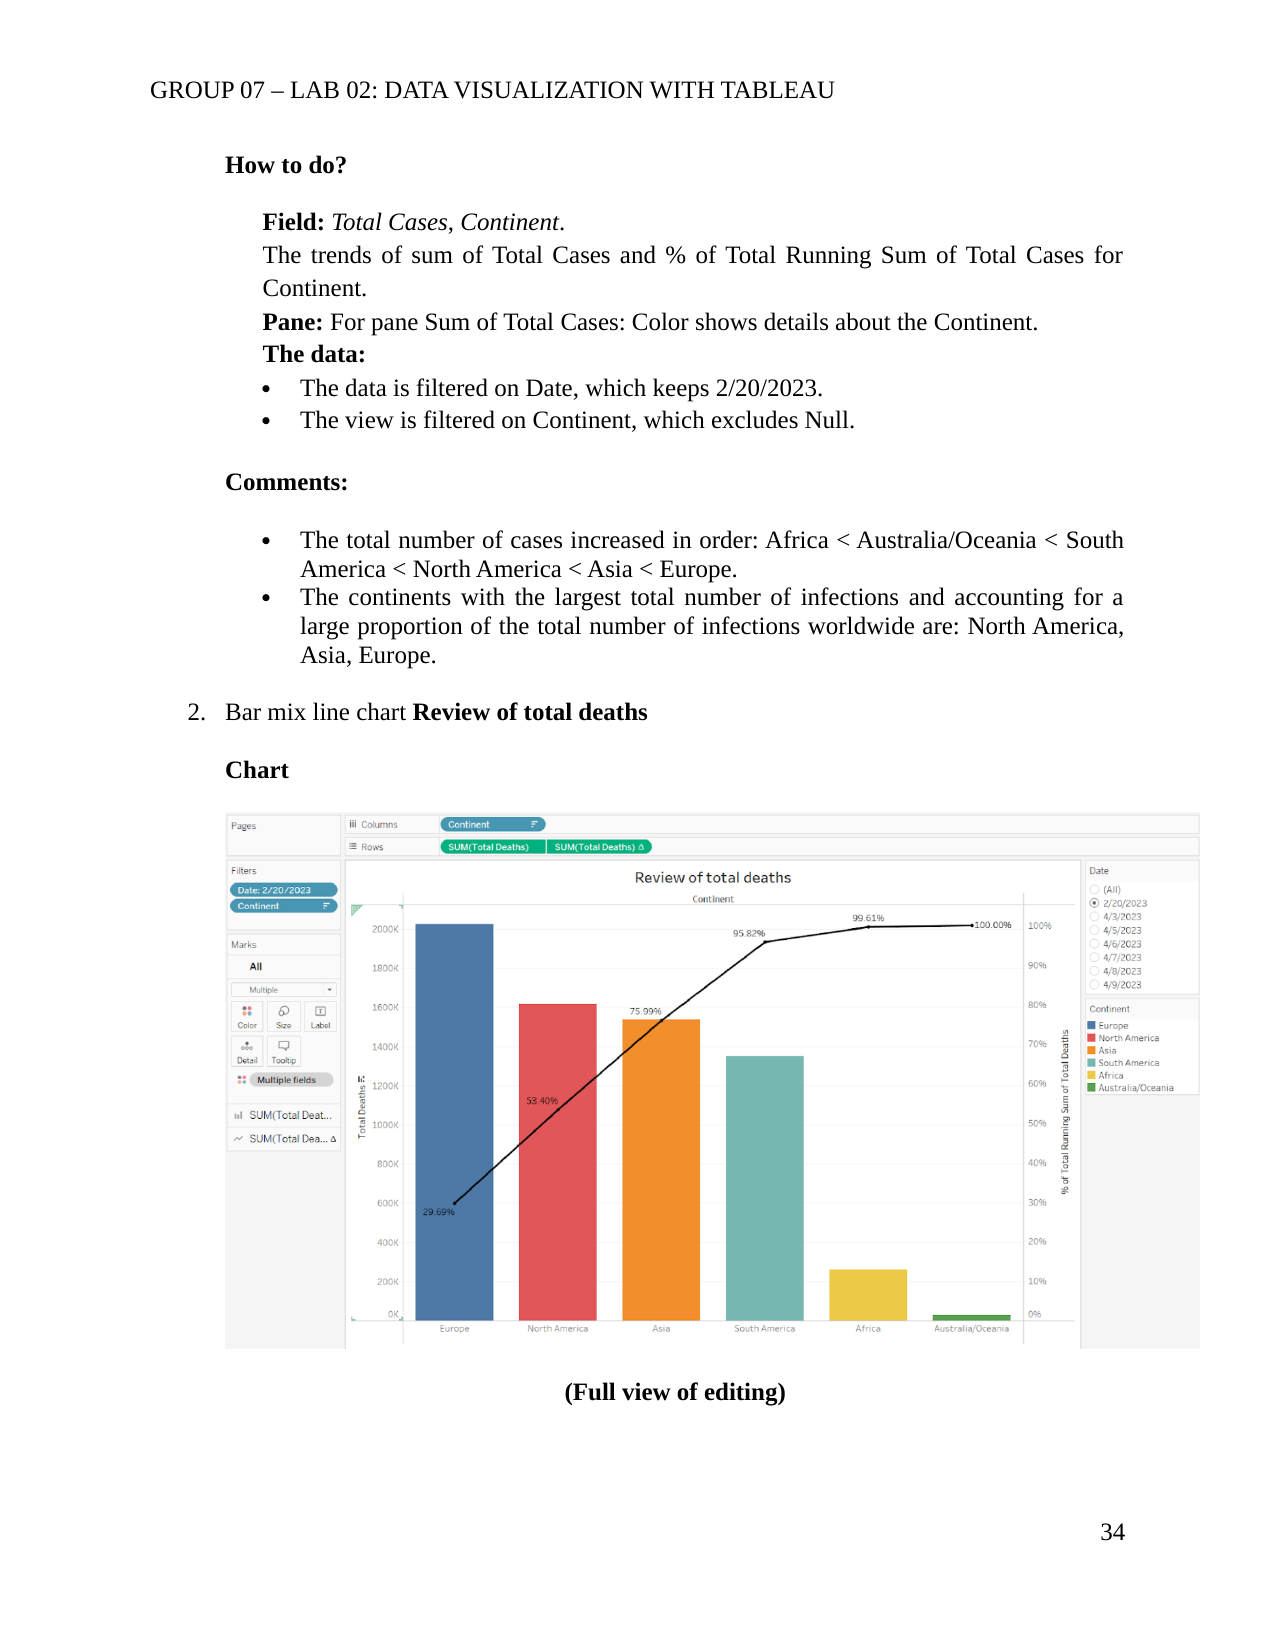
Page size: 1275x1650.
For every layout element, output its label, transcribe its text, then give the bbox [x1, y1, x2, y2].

text Pane: For pane Sum of Total Cases: Color shows details about the Continent. [262, 307, 1125, 335]
list Bar mix line chart Review of total deaths [187, 697, 1125, 726]
text Chart [150, 755, 1125, 784]
list The data is filtered on Date, which keeps 2/20/2023. [262, 373, 1125, 401]
text Comments: [150, 467, 1125, 496]
text (Full view of editing) [150, 1377, 1125, 1406]
text The data: [262, 339, 1125, 368]
text How to do? [150, 150, 1125, 179]
list The continents with the largest total number of infections and accounting for a large proportion of the total number of infections worldwide are: North America, Asia, Europe. [262, 582, 1125, 669]
list The view is filtered on Continent, which excludes Null. [262, 406, 1125, 434]
text Field: Total Cases, Continent. [262, 207, 1125, 236]
text The trends of sum of Total Cases and % of Total Running Sum of Total Cases for Continent. [262, 241, 1125, 302]
list The total number of cases increased in order: Africa < Australia/Oceania < South America < North America < Asia < Europe. [262, 525, 1125, 582]
picture [225, 812, 1200, 1349]
